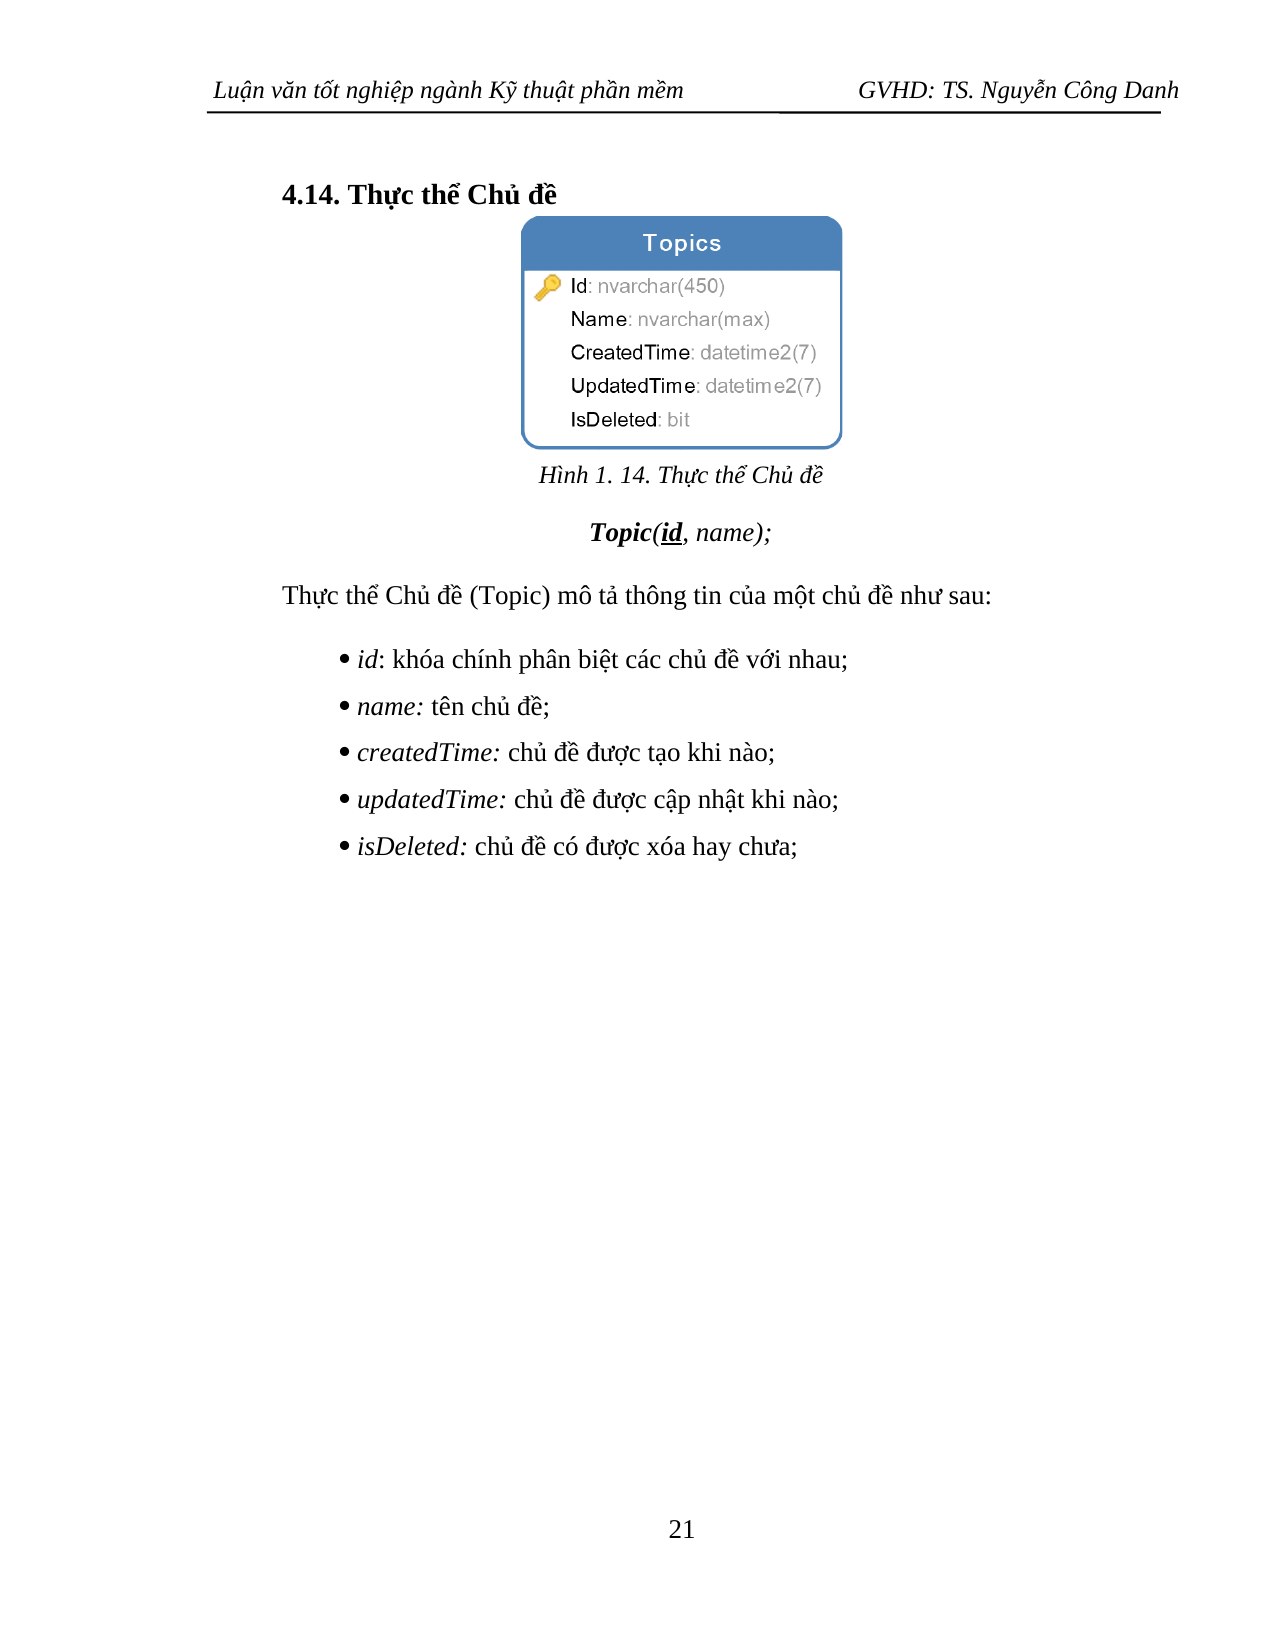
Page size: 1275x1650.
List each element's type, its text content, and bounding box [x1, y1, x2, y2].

text Topic(id, name); [207, 516, 1157, 547]
text Thực thể Chủ đề (Topic) mô tả thông tin của một chủ đề như sau: [207, 579, 1157, 611]
subtitle 4.14. Thực thể Chủ đề [207, 177, 1157, 211]
list id: khóa chính phân biệt các chủ đề với nhau; [207, 643, 1157, 674]
list createdTime: chủ đề được tạo khi nào; [207, 737, 1157, 768]
list name: tên chủ đề; [207, 690, 1157, 721]
picture [521, 216, 843, 450]
list isDeleted: chủ đề có được xóa hay chưa; [207, 830, 1157, 862]
list updatedTime: chủ đề được cập nhật khi nào; [207, 783, 1157, 815]
